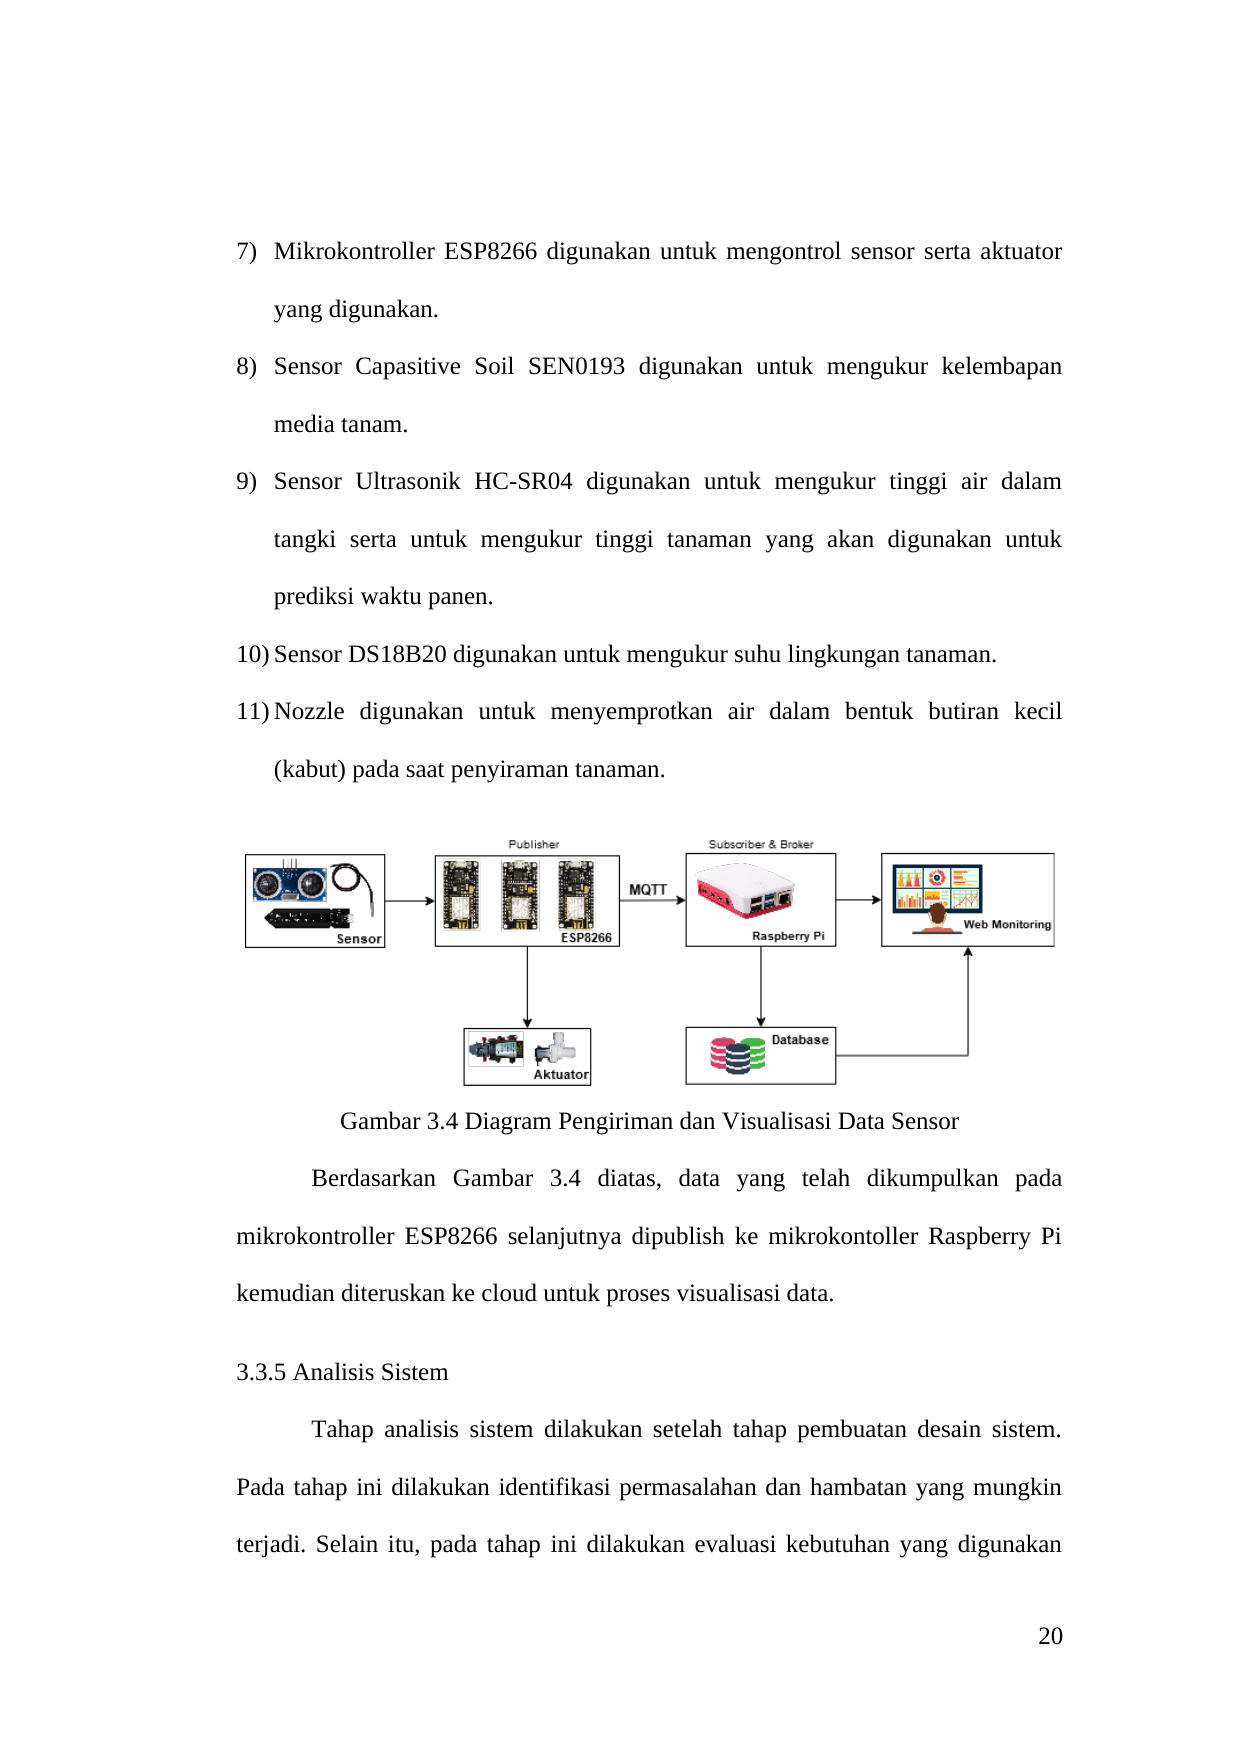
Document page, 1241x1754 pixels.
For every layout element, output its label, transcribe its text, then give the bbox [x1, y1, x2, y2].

text Gambar 3.4 Diagram Pengiriman dan Visualisasi Data Sensor [236, 1106, 1063, 1135]
picture [245, 832, 1055, 1086]
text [236, 1414, 1063, 1558]
list Sensor DS18B20 digunakan untuk mengukur suhu lingkungan tanaman. [236, 639, 1063, 667]
list Nozzle digunakan untuk menyemprotkan air dalam bentuk butiran kecil (kabut) pada saat penyiraman tanaman. [236, 696, 1063, 782]
list Mikrokontroller ESP8266 digunakan untuk mengontrol sensor serta aktuator yang digunakan. [236, 236, 1063, 322]
list Sensor Ultrasonik HC-SR04 digunakan untuk mengukur tinggi air dalam tangki serta untuk mengukur tinggi tanaman yang akan digunakan untuk prediksi waktu panen. [236, 466, 1063, 610]
text Berdasarkan Gambar 3.4 diatas, data yang telah dikumpulkan pada mikrokontroller ESP8266 selanjutnya dipublish ke mikrokontoller Raspberry Pi kemudian diteruskan ke cloud untuk proses visualisasi data. [236, 1163, 1063, 1307]
list Sensor Capasitive Soil SEN0193 digunakan untuk mengukur kelembapan media tanam. [236, 351, 1063, 437]
subtitle 3.3.5 Analisis Sistem [236, 1357, 1063, 1386]
